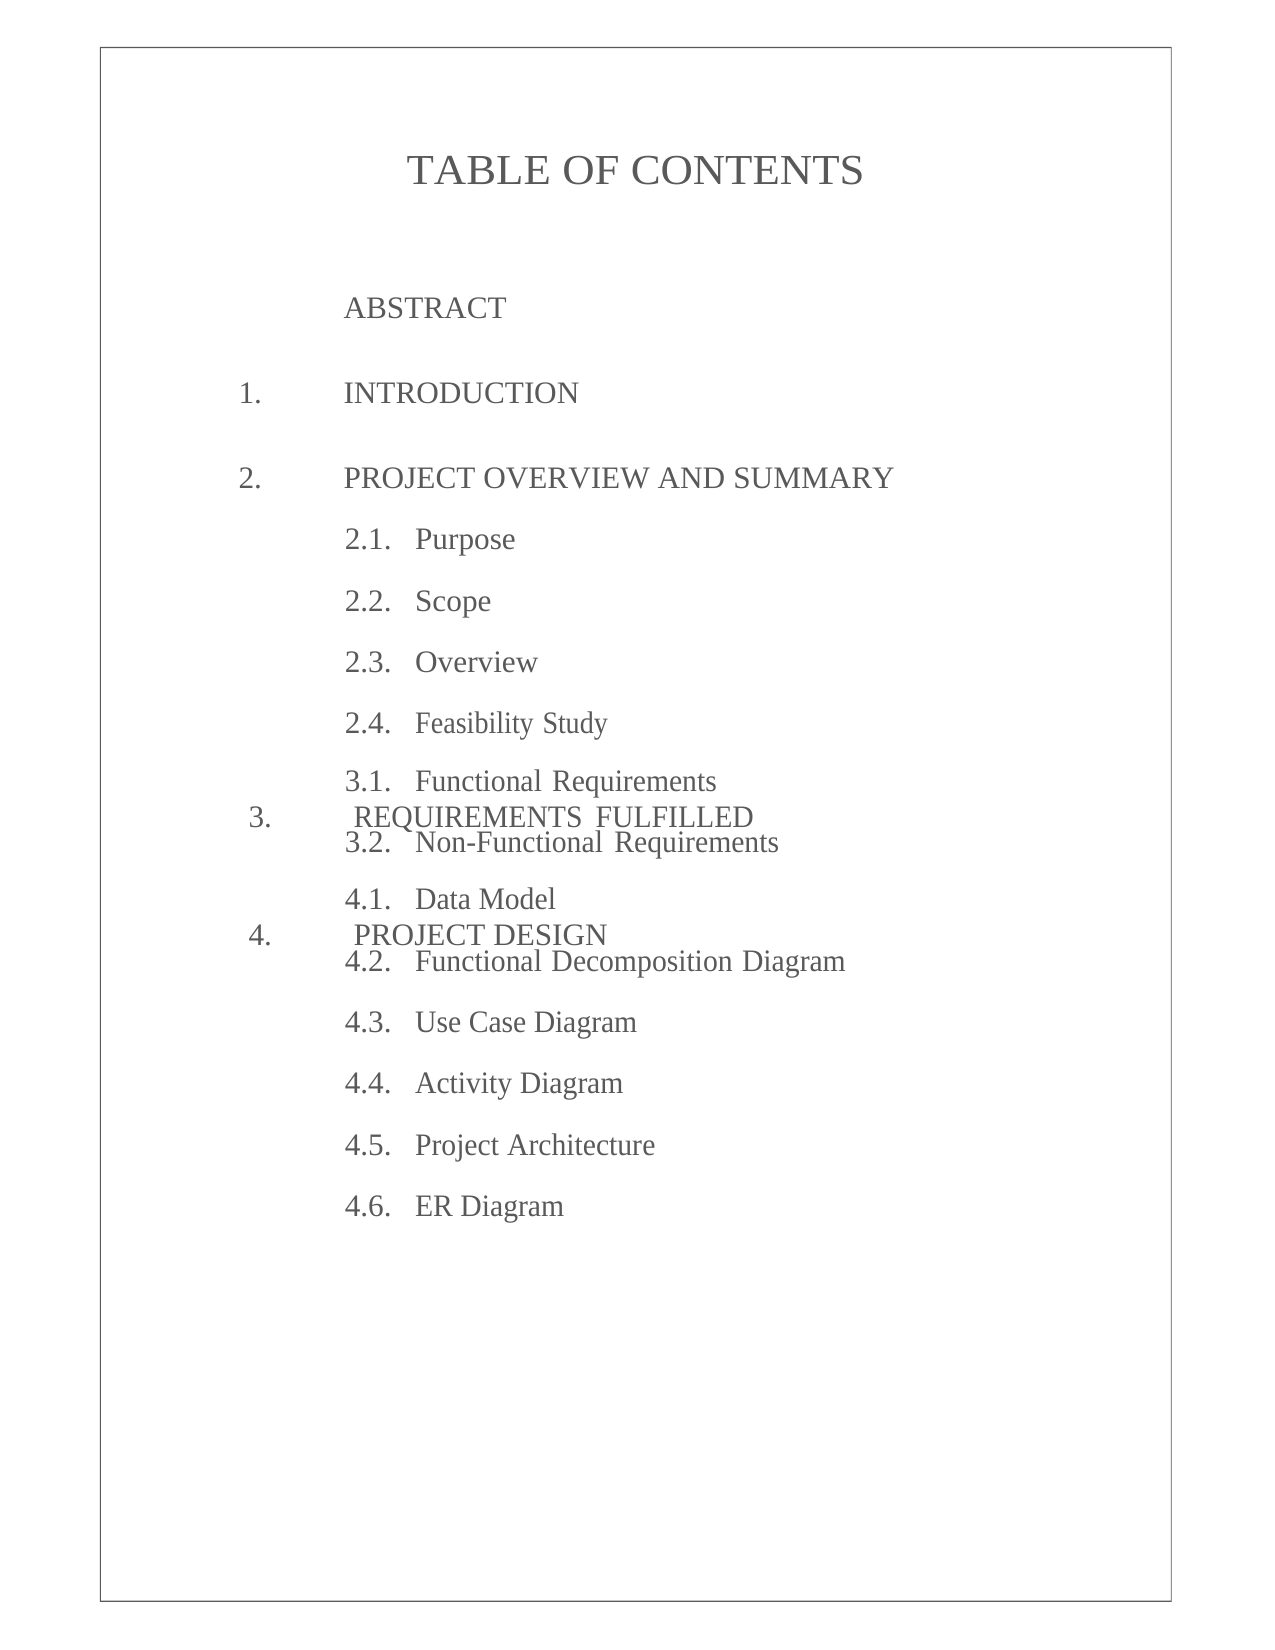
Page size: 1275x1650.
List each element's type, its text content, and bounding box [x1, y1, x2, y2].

subtitle Project Architecture [344, 1126, 1171, 1162]
subtitle Overview [344, 643, 1171, 679]
subtitle TABLE OF CONTENTS [406, 145, 867, 194]
subtitle Use Case Diagram [344, 1003, 1171, 1039]
list Scope [344, 582, 1171, 618]
list Functional Decomposition Diagram [344, 942, 1171, 978]
subtitle Functional Requirements [344, 762, 1171, 798]
subtitle Purpose [344, 521, 1171, 557]
subtitle Data Model [344, 881, 1171, 917]
list Non-Functional Requirements [344, 823, 1171, 859]
list Activity Diagram [344, 1064, 1171, 1101]
list ER Diagram [344, 1187, 1171, 1223]
list Feasibility Study [344, 705, 1171, 741]
